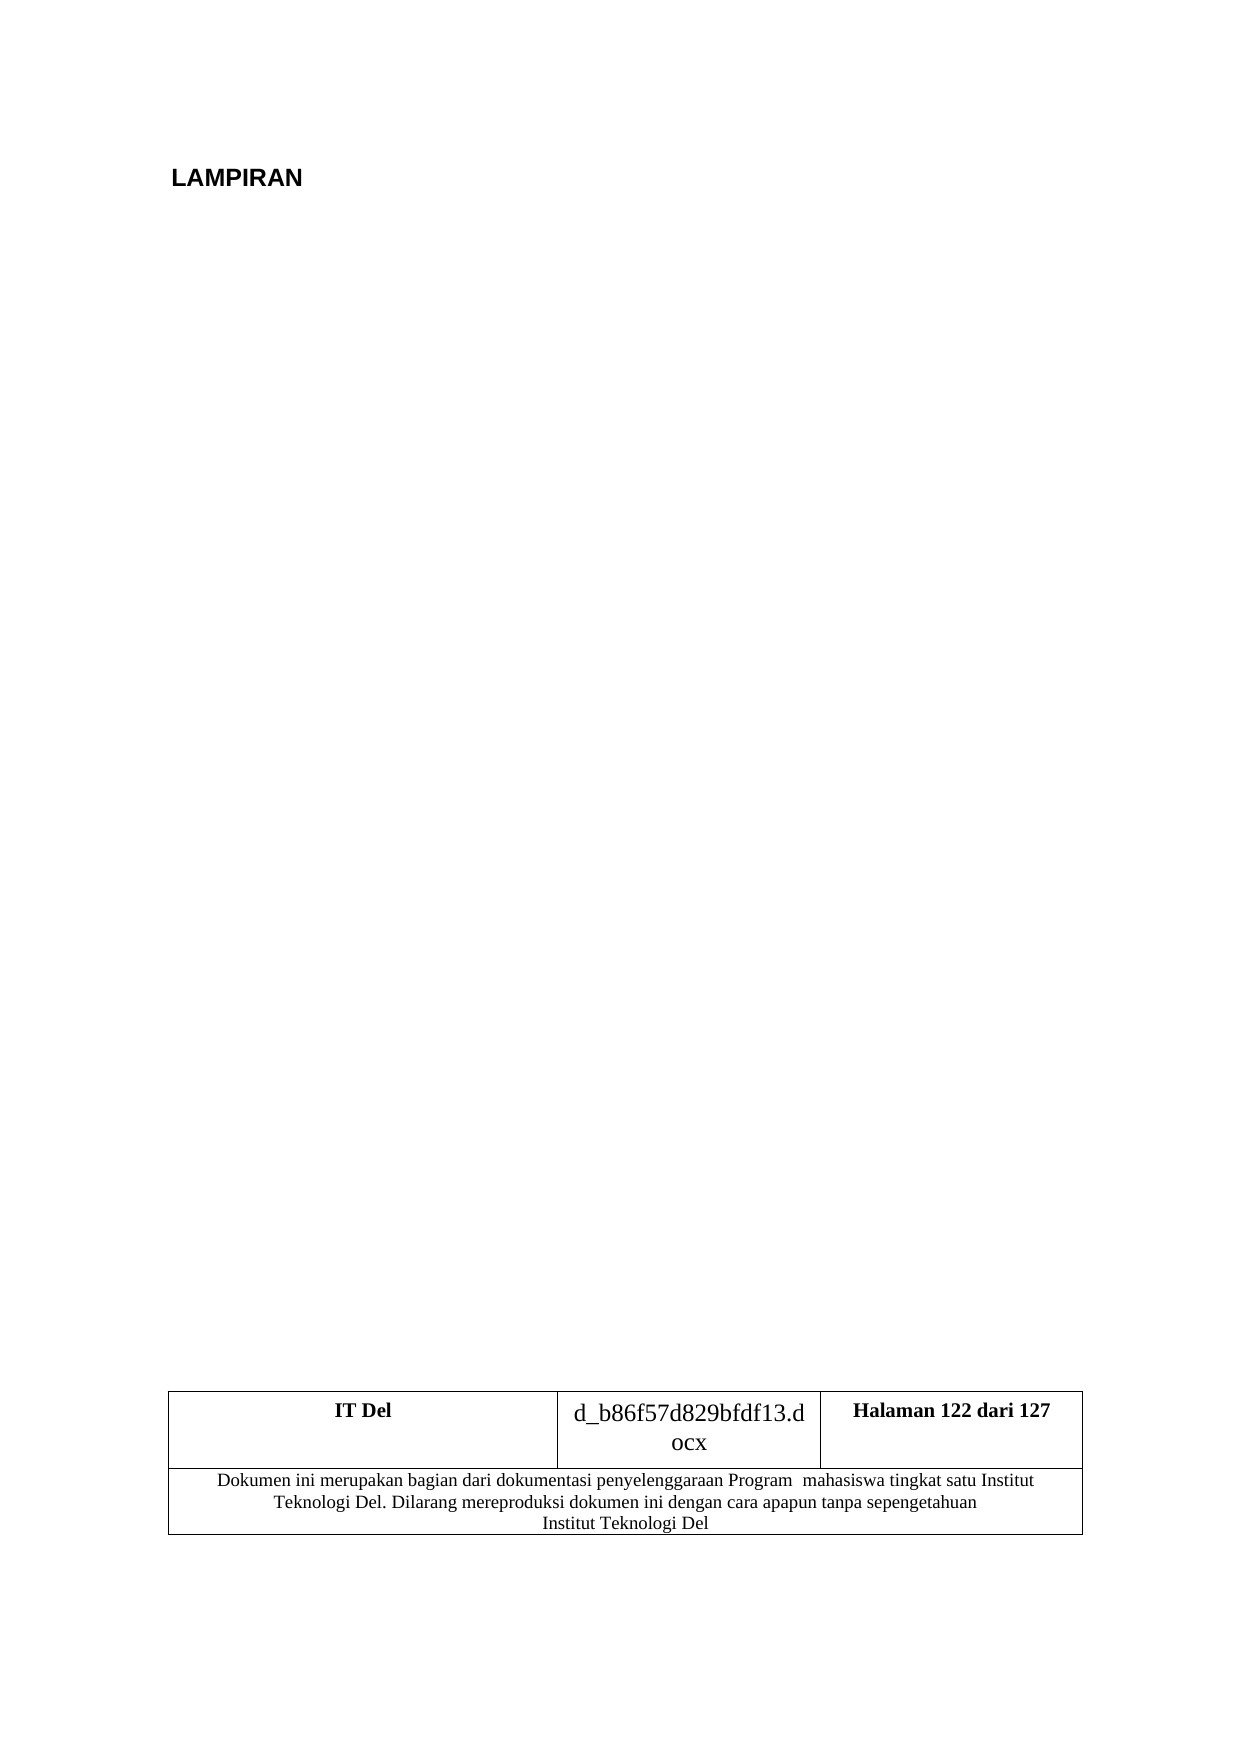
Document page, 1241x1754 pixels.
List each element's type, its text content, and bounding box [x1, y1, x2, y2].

subtitle LAMPIRAN [171, 163, 1161, 192]
